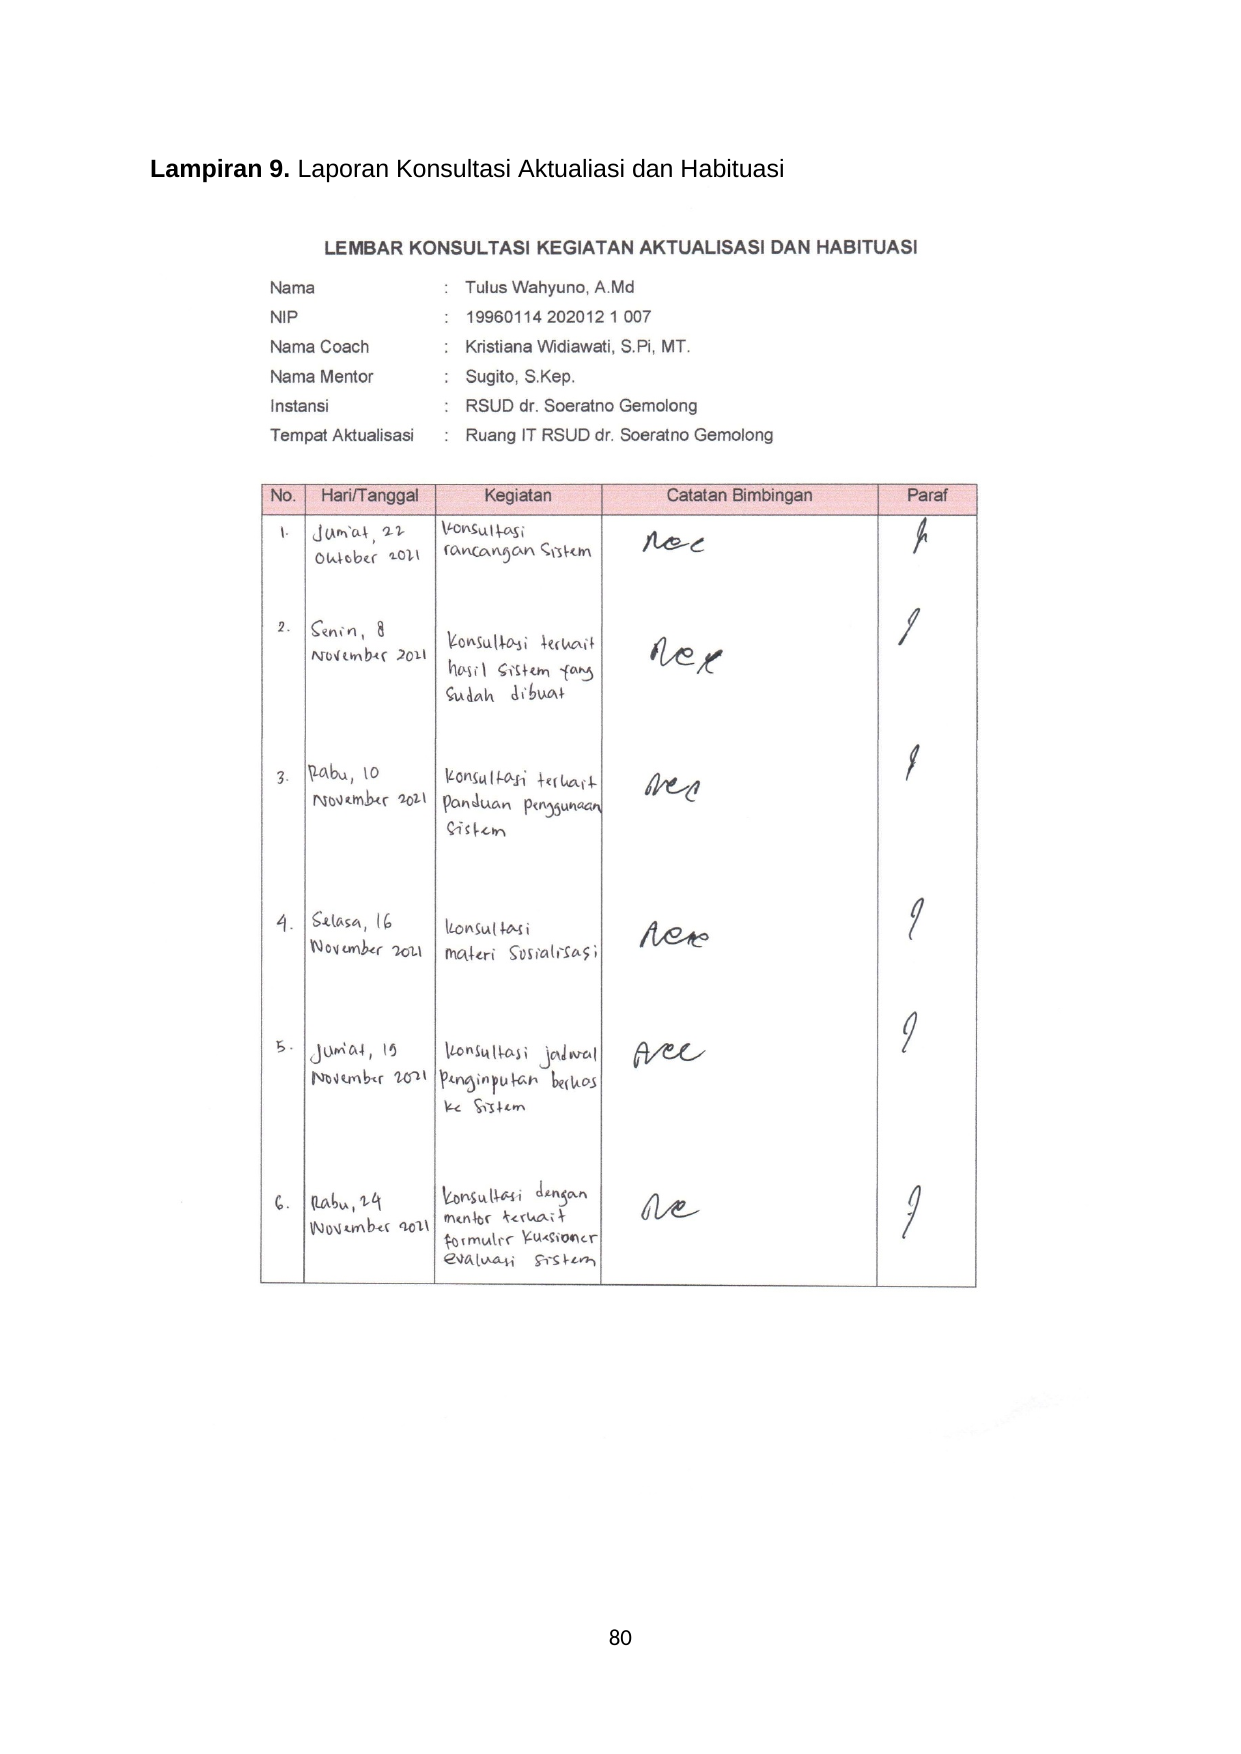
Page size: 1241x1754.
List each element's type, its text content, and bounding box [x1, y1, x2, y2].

subtitle Lampiran 9. Laporan Konsultasi Aktualiasi dan Habituasi [150, 154, 1090, 183]
picture [150, 185, 1091, 1499]
